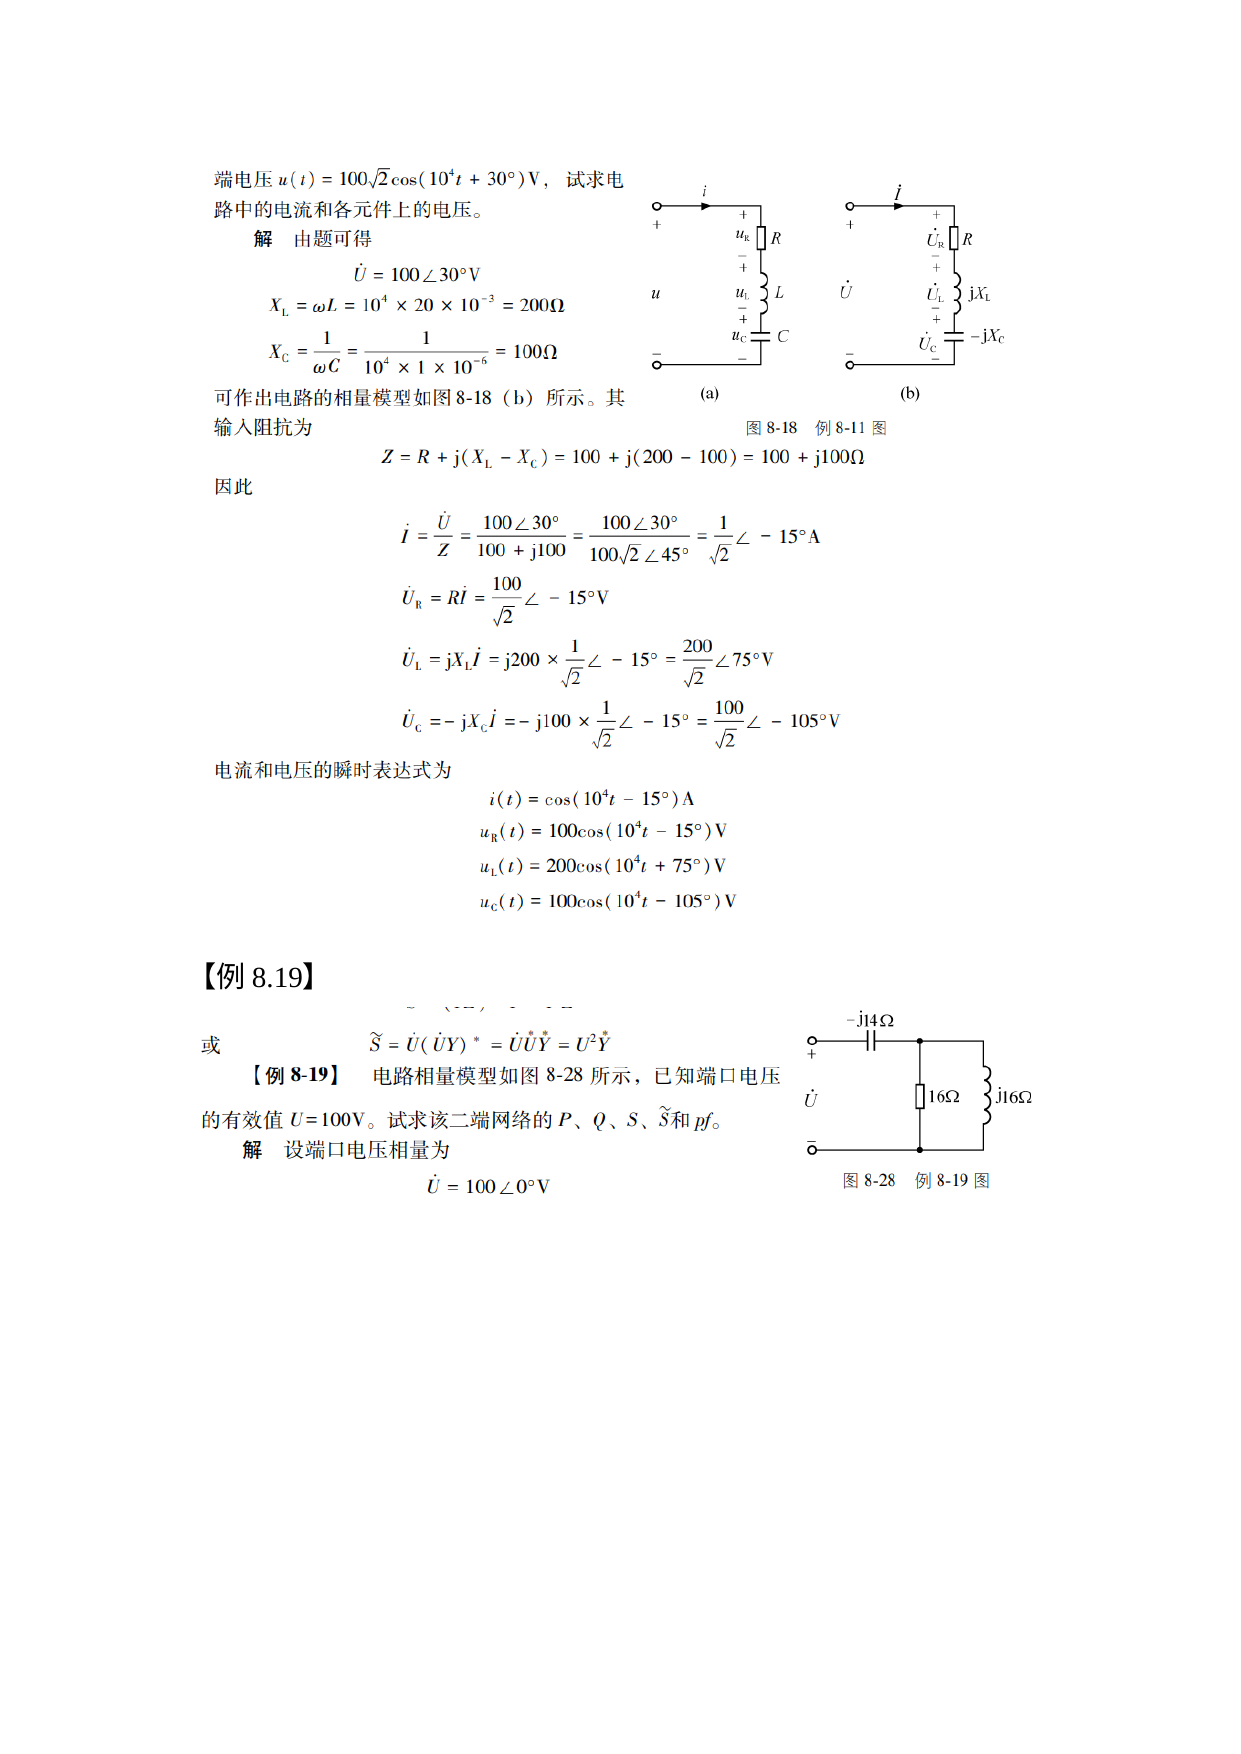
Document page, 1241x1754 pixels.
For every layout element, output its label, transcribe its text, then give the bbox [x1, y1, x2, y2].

picture [187, 162, 1053, 917]
text 【例8.19】 [187, 942, 1053, 1007]
picture [187, 1007, 1053, 1214]
